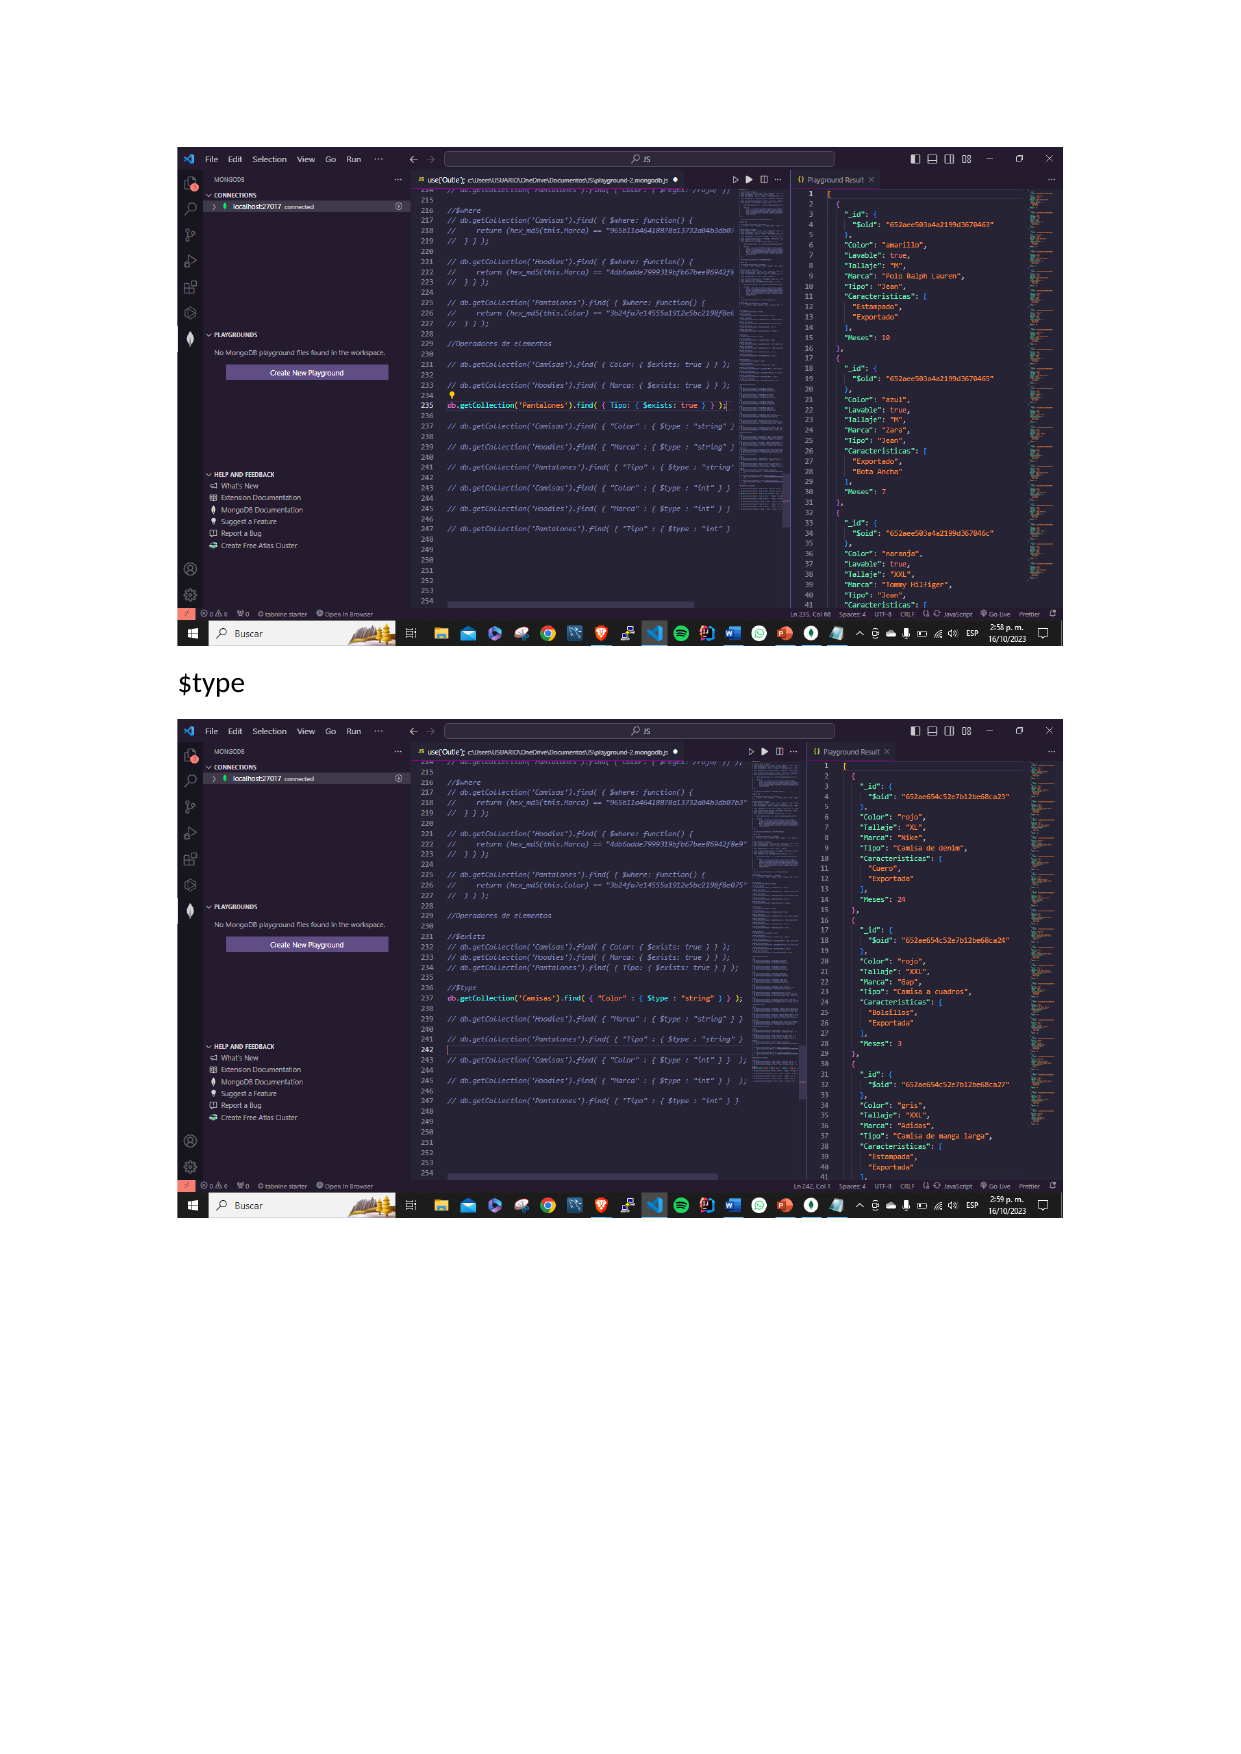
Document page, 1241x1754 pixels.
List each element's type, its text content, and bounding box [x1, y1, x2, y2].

picture [177, 147, 1063, 646]
picture [177, 719, 1063, 1218]
text $type [177, 664, 1063, 700]
